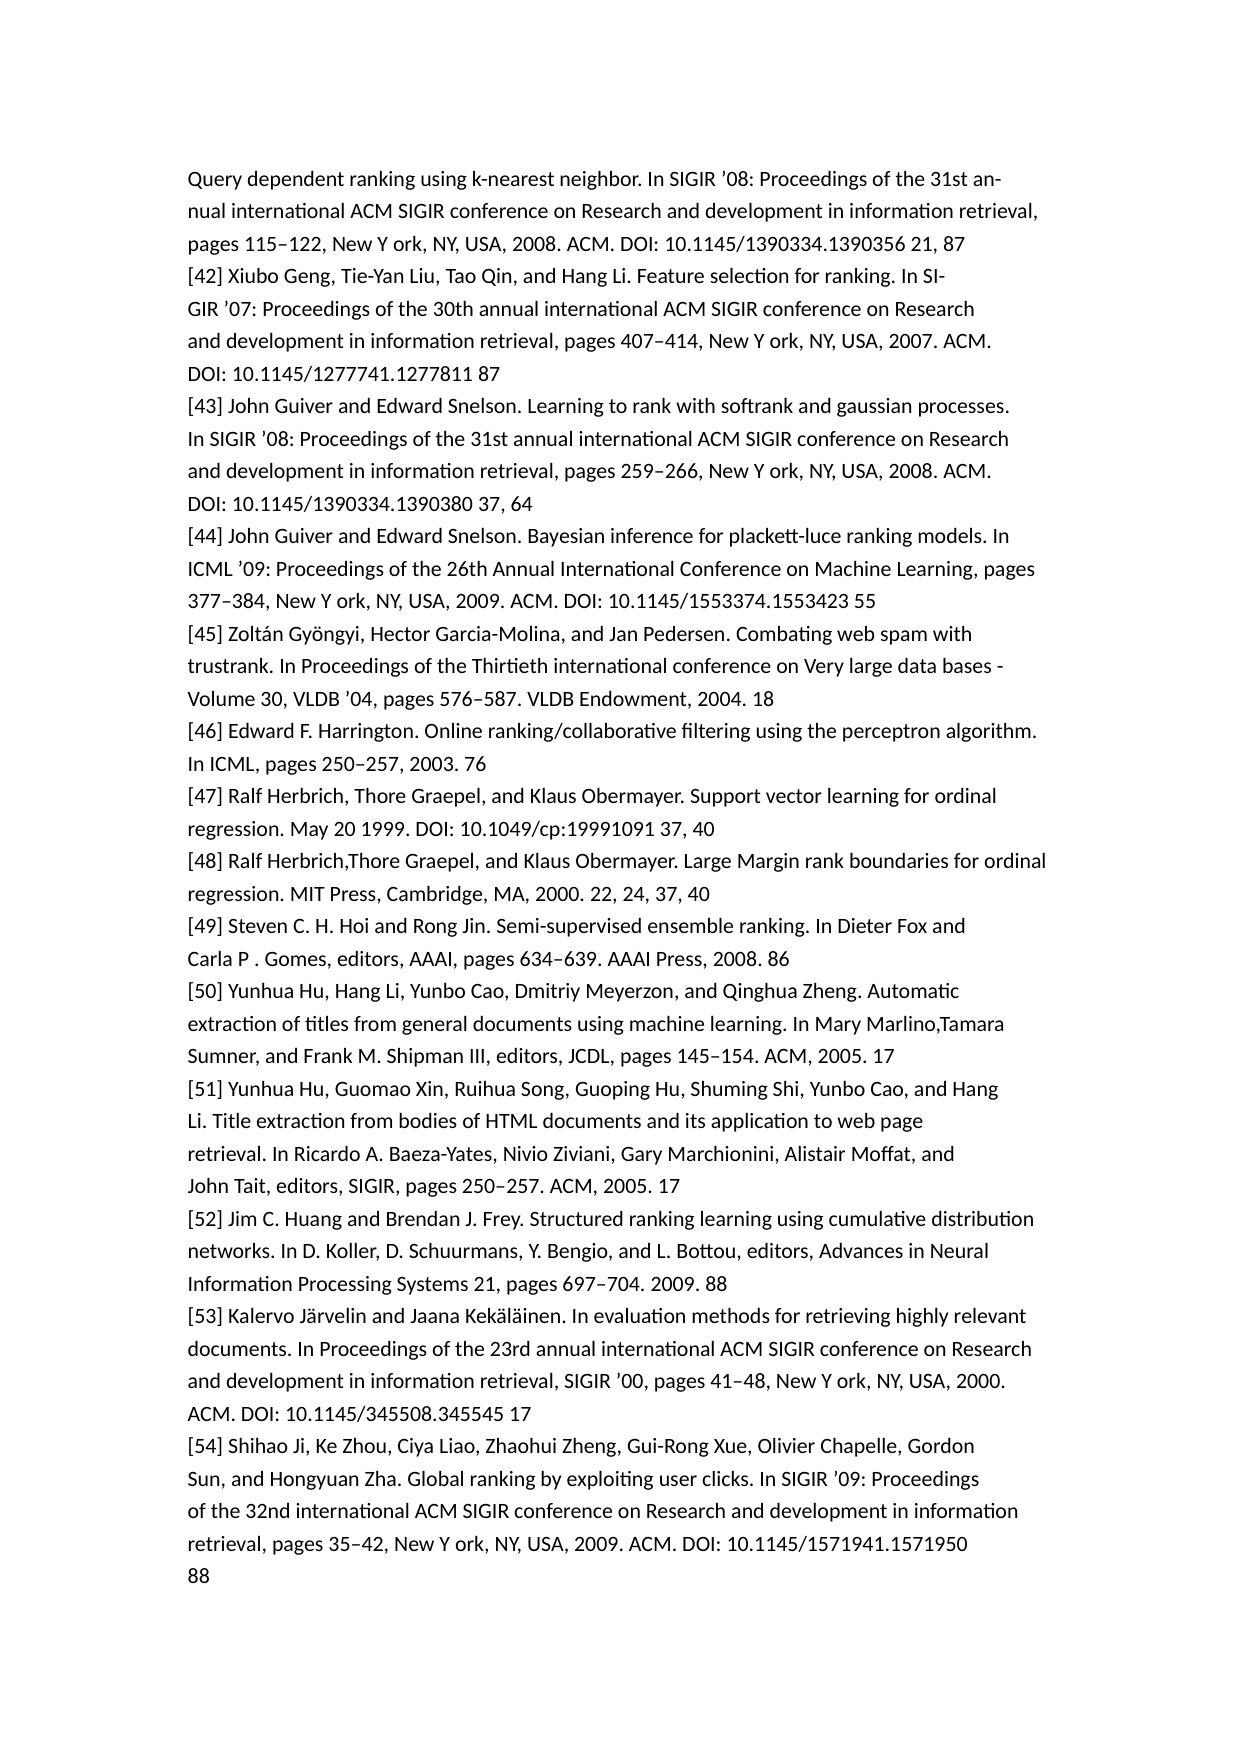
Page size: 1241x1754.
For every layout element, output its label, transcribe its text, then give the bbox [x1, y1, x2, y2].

text regression. MIT Press, Cambridge, MA, 2000. 22, 24, 37, 40 [187, 877, 1053, 909]
text Volume 30, VLDB ’04, pages 576–587. VLDB Endowment, 2004. 18 [187, 682, 1053, 714]
text [45] Zoltán Gyöngyi, Hector Garcia-Molina, and Jan Pedersen. Combating web spam with [187, 617, 1053, 649]
text of the 32nd international ACM SIGIR conference on Research and development in information [187, 1494, 1053, 1527]
text [47] Ralf Herbrich, Thore Graepel, and Klaus Obermayer. Support vector learning for ordinal [187, 779, 1053, 812]
text [50] Yunhua Hu, Hang Li, Yunbo Cao, Dmitriy Meyerzon, and Qinghua Zheng. Automatic [187, 974, 1053, 1007]
text ACM. DOI: 10.1145/345508.345545 17 [187, 1397, 1053, 1429]
text In SIGIR ’08: Proceedings of the 31st annual international ACM SIGIR conference on Research [187, 422, 1053, 454]
text pages 115–122, New Y ork, NY, USA, 2008. ACM. DOI: 10.1145/1390334.1390356 21, 87 [187, 227, 1053, 259]
text Information Processing Systems 21, pages 697–704. 2009. 88 [187, 1267, 1053, 1299]
text Query dependent ranking using k-nearest neighbor. In SIGIR ’08: Proceedings of the 31st an- [187, 162, 1053, 194]
text [46] Edward F. Harrington. Online ranking/collaborative filtering using the perceptron algorithm. [187, 714, 1053, 747]
text trustrank. In Proceedings of the Thirtieth international conference on Very large data bases - [187, 649, 1053, 682]
text [42] Xiubo Geng, Tie-Yan Liu, Tao Qin, and Hang Li. Feature selection for ranking. In SI- [187, 259, 1053, 292]
text In ICML, pages 250–257, 2003. 76 [187, 747, 1053, 779]
text [51] Yunhua Hu, Guomao Xin, Ruihua Song, Guoping Hu, Shuming Shi, Yunbo Cao, and Hang [187, 1072, 1053, 1104]
text 88 [187, 1559, 1053, 1592]
text [49] Steven C. H. Hoi and Rong Jin. Semi-supervised ensemble ranking. In Dieter Fox and [187, 909, 1053, 942]
text ICML ’09: Proceedings of the 26th Annual International Conference on Machine Learning, pages [187, 552, 1053, 584]
text DOI: 10.1145/1277741.1277811 87 [187, 357, 1053, 389]
text 377–384, New Y ork, NY, USA, 2009. ACM. DOI: 10.1145/1553374.1553423 55 [187, 584, 1053, 617]
text and development in information retrieval, pages 259–266, New Y ork, NY, USA, 2008. ACM. [187, 454, 1053, 487]
text DOI: 10.1145/1390334.1390380 37, 64 [187, 487, 1053, 519]
text Sun, and Hongyuan Zha. Global ranking by exploiting user clicks. In SIGIR ’09: Proceedings [187, 1462, 1053, 1494]
text Sumner, and Frank M. Shipman III, editors, JCDL, pages 145–154. ACM, 2005. 17 [187, 1039, 1053, 1072]
text networks. In D. Koller, D. Schuurmans, Y. Bengio, and L. Bottou, editors, Advances in Neural [187, 1234, 1053, 1267]
text Li. Title extraction from bodies of HTML documents and its application to web page [187, 1104, 1053, 1137]
text John Tait, editors, SIGIR, pages 250–257. ACM, 2005. 17 [187, 1169, 1053, 1202]
text extraction of titles from general documents using machine learning. In Mary Marlino,Tamara [187, 1007, 1053, 1039]
text retrieval. In Ricardo A. Baeza-Yates, Nivio Ziviani, Gary Marchionini, Alistair Moffat, and [187, 1137, 1053, 1169]
text [52] Jim C. Huang and Brendan J. Frey. Structured ranking learning using cumulative distribution [187, 1202, 1053, 1234]
text Carla P . Gomes, editors, AAAI, pages 634–639. AAAI Press, 2008. 86 [187, 942, 1053, 974]
text regression. May 20 1999. DOI: 10.1049/cp:19991091 37, 40 [187, 812, 1053, 844]
text retrieval, pages 35–42, New Y ork, NY, USA, 2009. ACM. DOI: 10.1145/1571941.1571950 [187, 1527, 1053, 1559]
text nual international ACM SIGIR conference on Research and development in information retrieval, [187, 194, 1053, 227]
text [53] Kalervo Järvelin and Jaana Kekäläinen. In evaluation methods for retrieving highly relevant [187, 1299, 1053, 1332]
text [54] Shihao Ji, Ke Zhou, Ciya Liao, Zhaohui Zheng, Gui-Rong Xue, Olivier Chapelle, Gordon [187, 1429, 1053, 1462]
text [43] John Guiver and Edward Snelson. Learning to rank with softrank and gaussian processes. [187, 389, 1053, 422]
text [48] Ralf Herbrich,Thore Graepel, and Klaus Obermayer. Large Margin rank boundaries for ordinal [187, 844, 1053, 877]
text GIR ’07: Proceedings of the 30th annual international ACM SIGIR conference on Research [187, 292, 1053, 324]
text documents. In Proceedings of the 23rd annual international ACM SIGIR conference on Research [187, 1332, 1053, 1364]
text and development in information retrieval, pages 407–414, New Y ork, NY, USA, 2007. ACM. [187, 324, 1053, 357]
text [44] John Guiver and Edward Snelson. Bayesian inference for plackett-luce ranking models. In [187, 519, 1053, 552]
text and development in information retrieval, SIGIR ’00, pages 41–48, New Y ork, NY, USA, 2000. [187, 1364, 1053, 1397]
